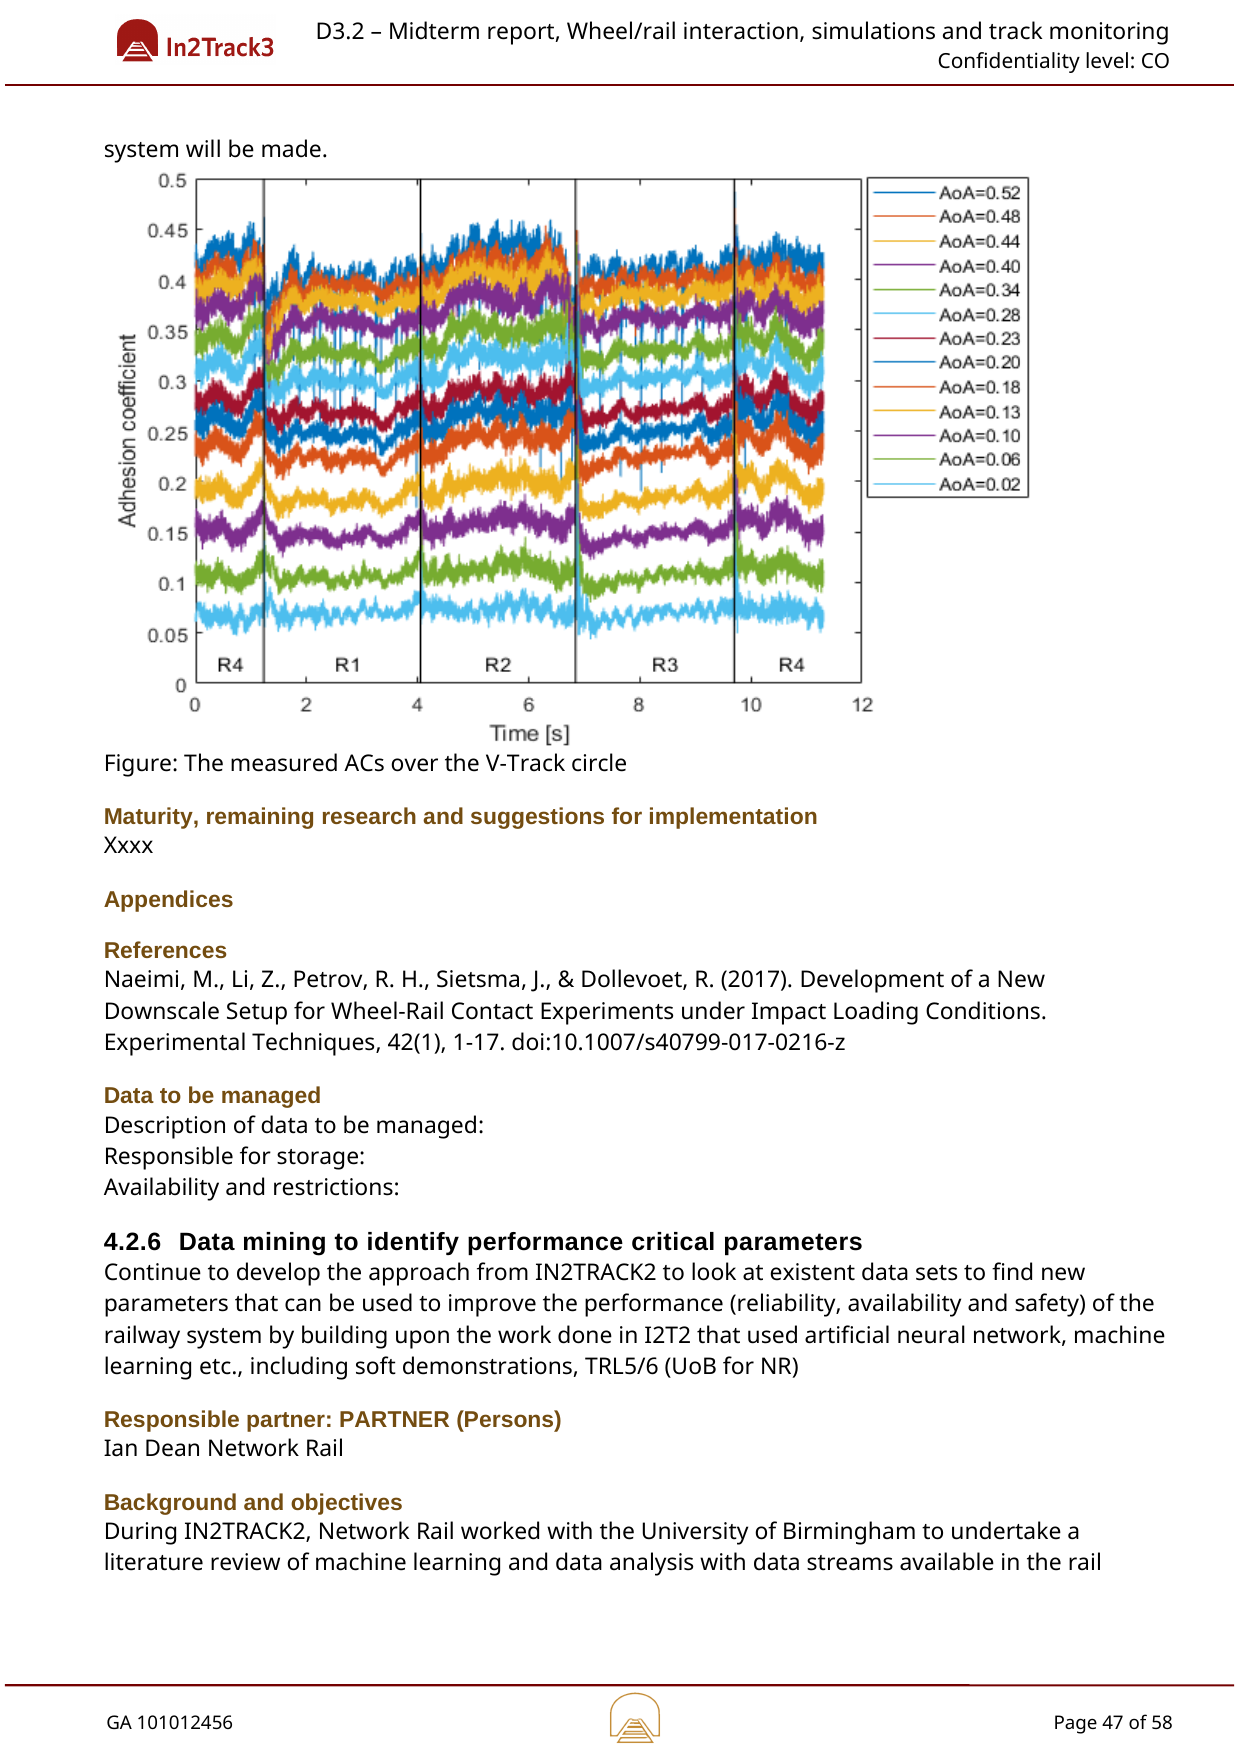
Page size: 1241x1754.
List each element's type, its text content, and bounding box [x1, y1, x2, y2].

text Figure: The measured ACs over the V-Track circle [103, 747, 1167, 778]
text Availability and restrictions: [103, 1171, 1167, 1202]
subtitle References [103, 937, 1167, 963]
text Xxxx [103, 829, 1167, 861]
text Responsible for storage: [103, 1140, 1167, 1171]
text Ian Dean Network Rail [103, 1432, 1167, 1464]
text Description of data to be managed: [103, 1108, 1167, 1140]
subtitle Data mining to identify performance critical parameters [103, 1227, 1167, 1256]
picture [103, 164, 1049, 747]
picture [114, 14, 276, 65]
subtitle Background and objectives [103, 1489, 1167, 1515]
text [103, 1515, 1167, 1577]
subtitle Responsible partner: PARTNER (Persons) [103, 1406, 1167, 1432]
subtitle Data to be managed [103, 1082, 1167, 1108]
text Naeimi, M., Li, Z., Petrov, R. H., Sietsma, J., & Dollevoet, R. (2017). Development of a New Downscale Setup for Wheel-Rail Contact Experiments under Impact Loading Conditions. Experimental Techniques, 42(1), 1-17. doi:10.1007/s40799-017-0216-z [103, 963, 1167, 1057]
subtitle Maturity, remaining research and suggestions for implementation [103, 803, 1167, 829]
text Continue to develop the approach from IN2TRACK2 to look at existent data sets to find new parameters that can be used to improve the performance (reliability, availability and safety) of the railway system by building upon the work done in I2T2 that used artificial neural network, machine learning etc., including soft demonstrations, TRL5/6 (UoB for NR) [103, 1256, 1167, 1381]
subtitle Appendices [103, 886, 1167, 912]
